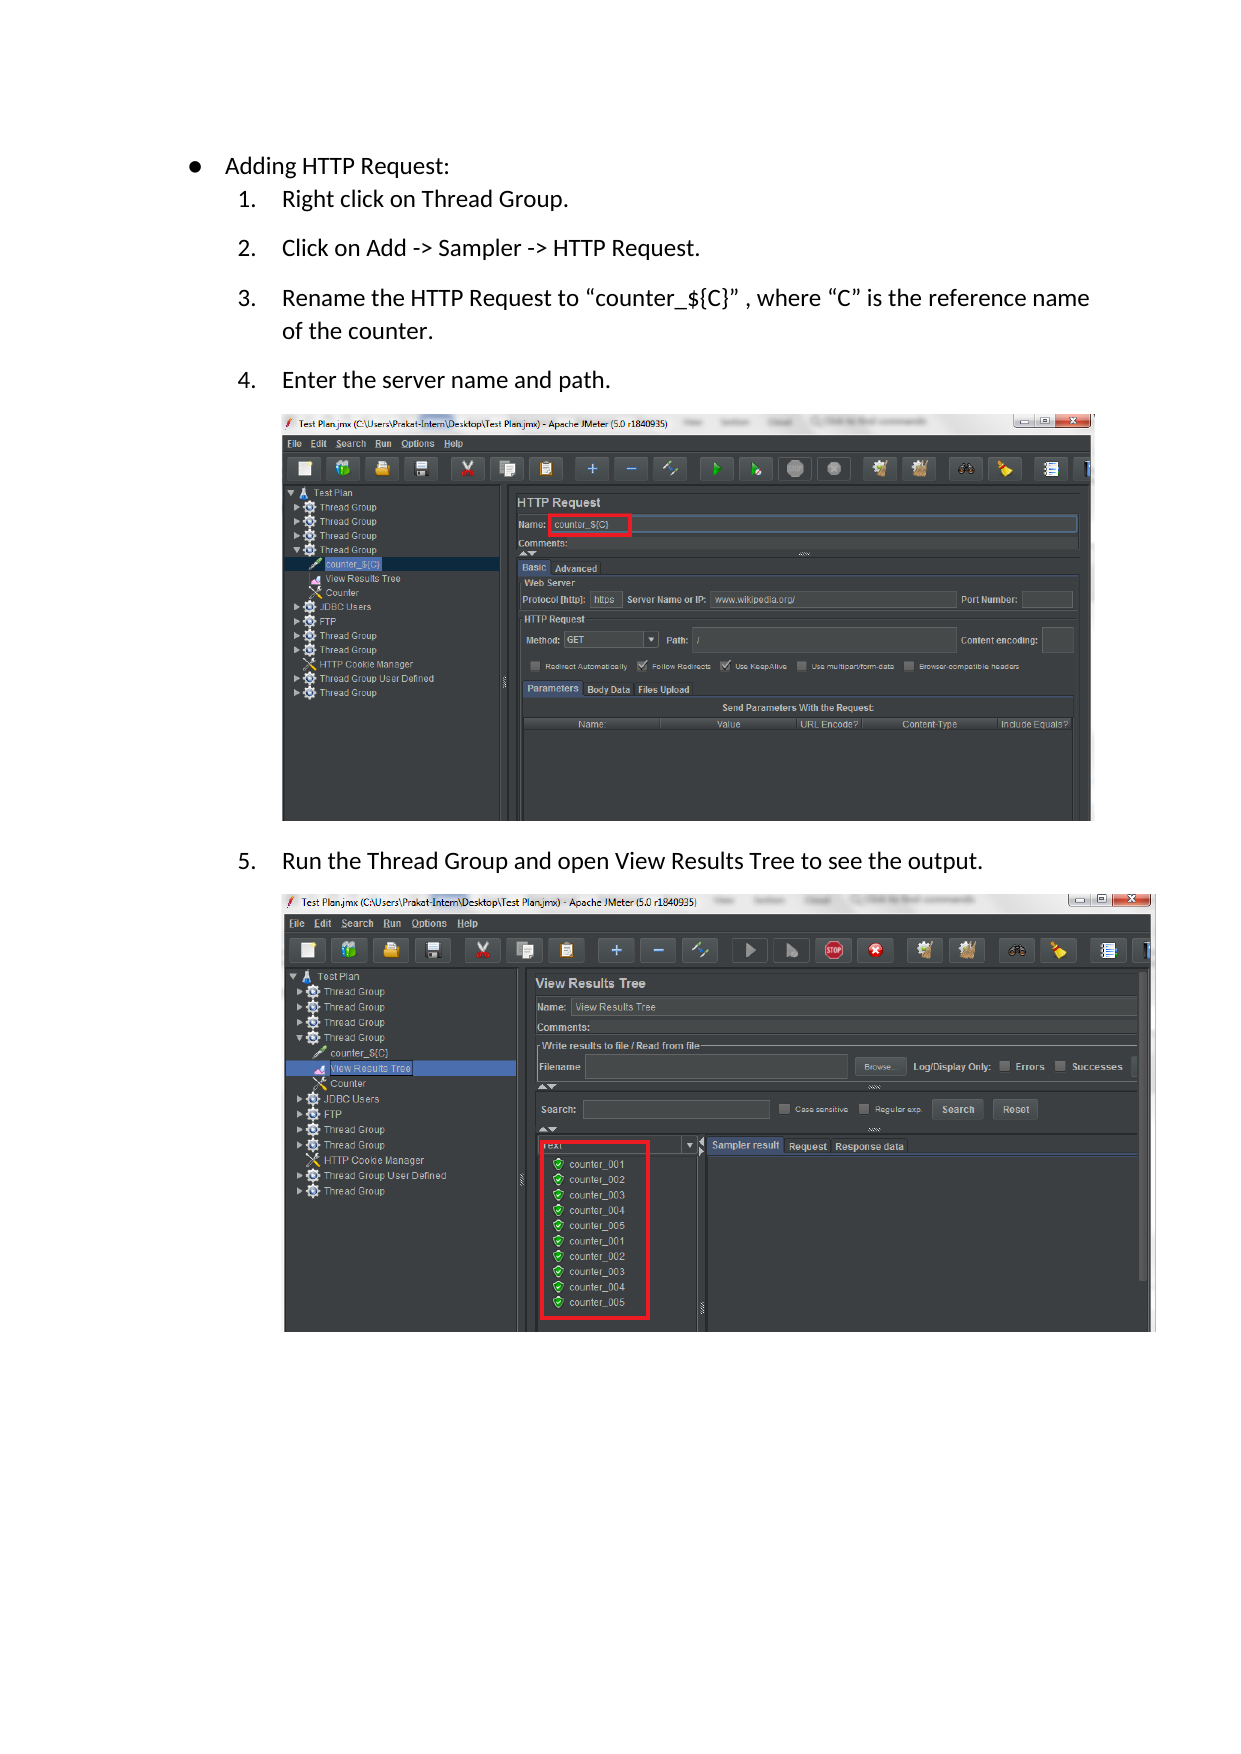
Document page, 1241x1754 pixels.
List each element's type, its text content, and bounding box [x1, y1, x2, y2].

picture [281, 894, 1156, 1332]
list Click on Add -> Sampler -> HTTP Request. [237, 232, 1090, 263]
list Run the Thread Group and open View Results Tree to see the output. [237, 845, 1090, 876]
list Enter the server name and path. [237, 364, 1090, 395]
list Right click on Thread Group. [237, 183, 1090, 213]
picture [281, 414, 1095, 821]
list Adding HTTP Request: [187, 150, 1090, 181]
list Rename the HTTP Request to “counter_${C}” , where “C” is the reference name of the counter. [237, 282, 1090, 346]
